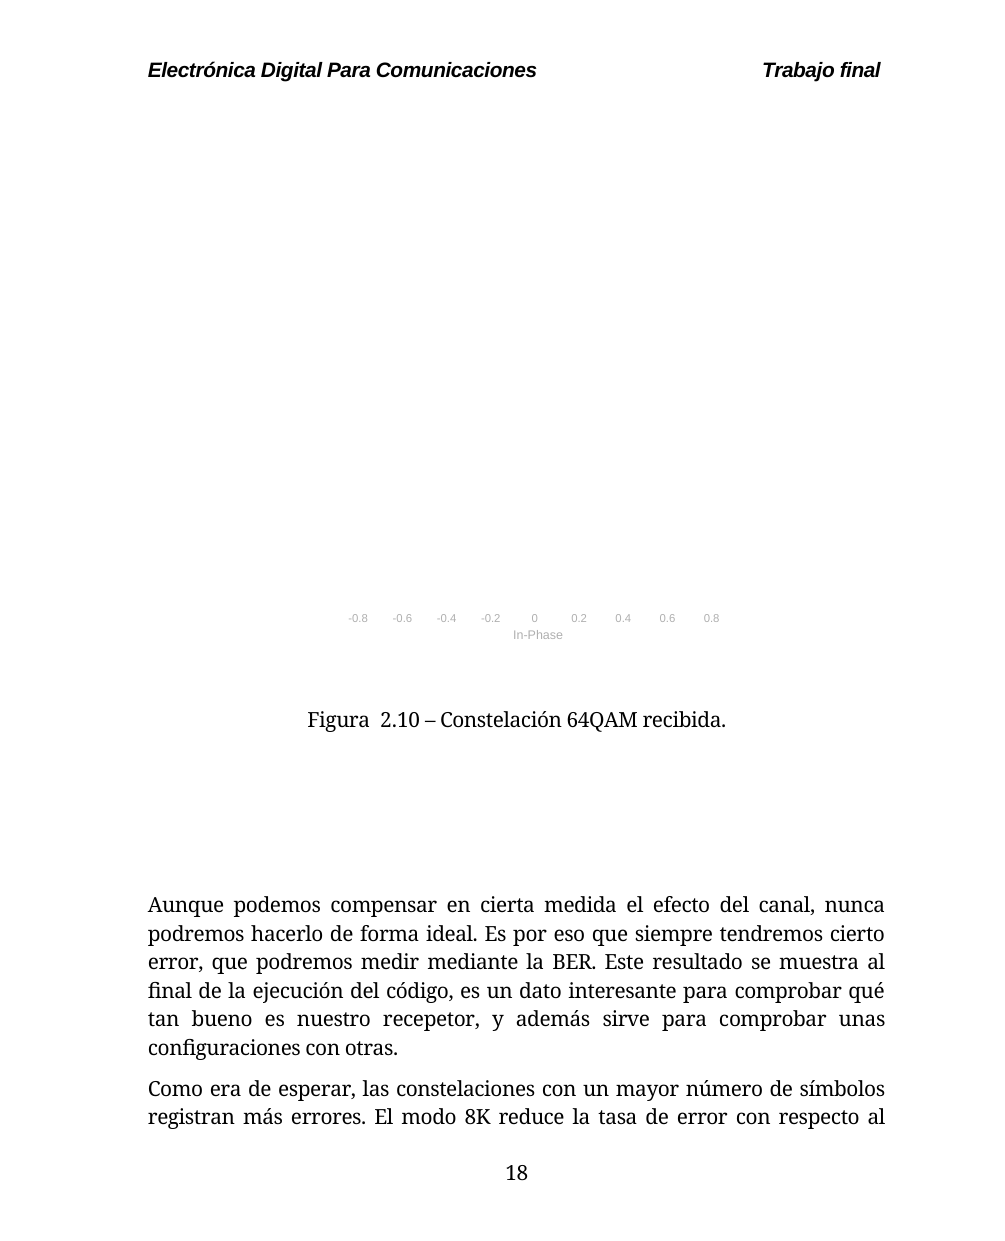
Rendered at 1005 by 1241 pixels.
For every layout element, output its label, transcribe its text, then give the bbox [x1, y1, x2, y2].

table_cell Figura 2.10 – Constelación 64QAM recibida. [164, 679, 869, 755]
table_header [164, 118, 869, 679]
text Aunque podemos compensar en cierta medida el efecto del canal, nunca podremos hacerlo de forma ideal. Es por eso que siempre tendremos cierto error, que podremos medir mediante la BER. Este resultado se muestra al final de la ejecución del código, es un dato interesante para comprobar qué tan bueno es nuestro recepetor, y además sirve para comprobar unas configuraciones con otras. [148, 891, 886, 1061]
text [148, 1074, 886, 1131]
